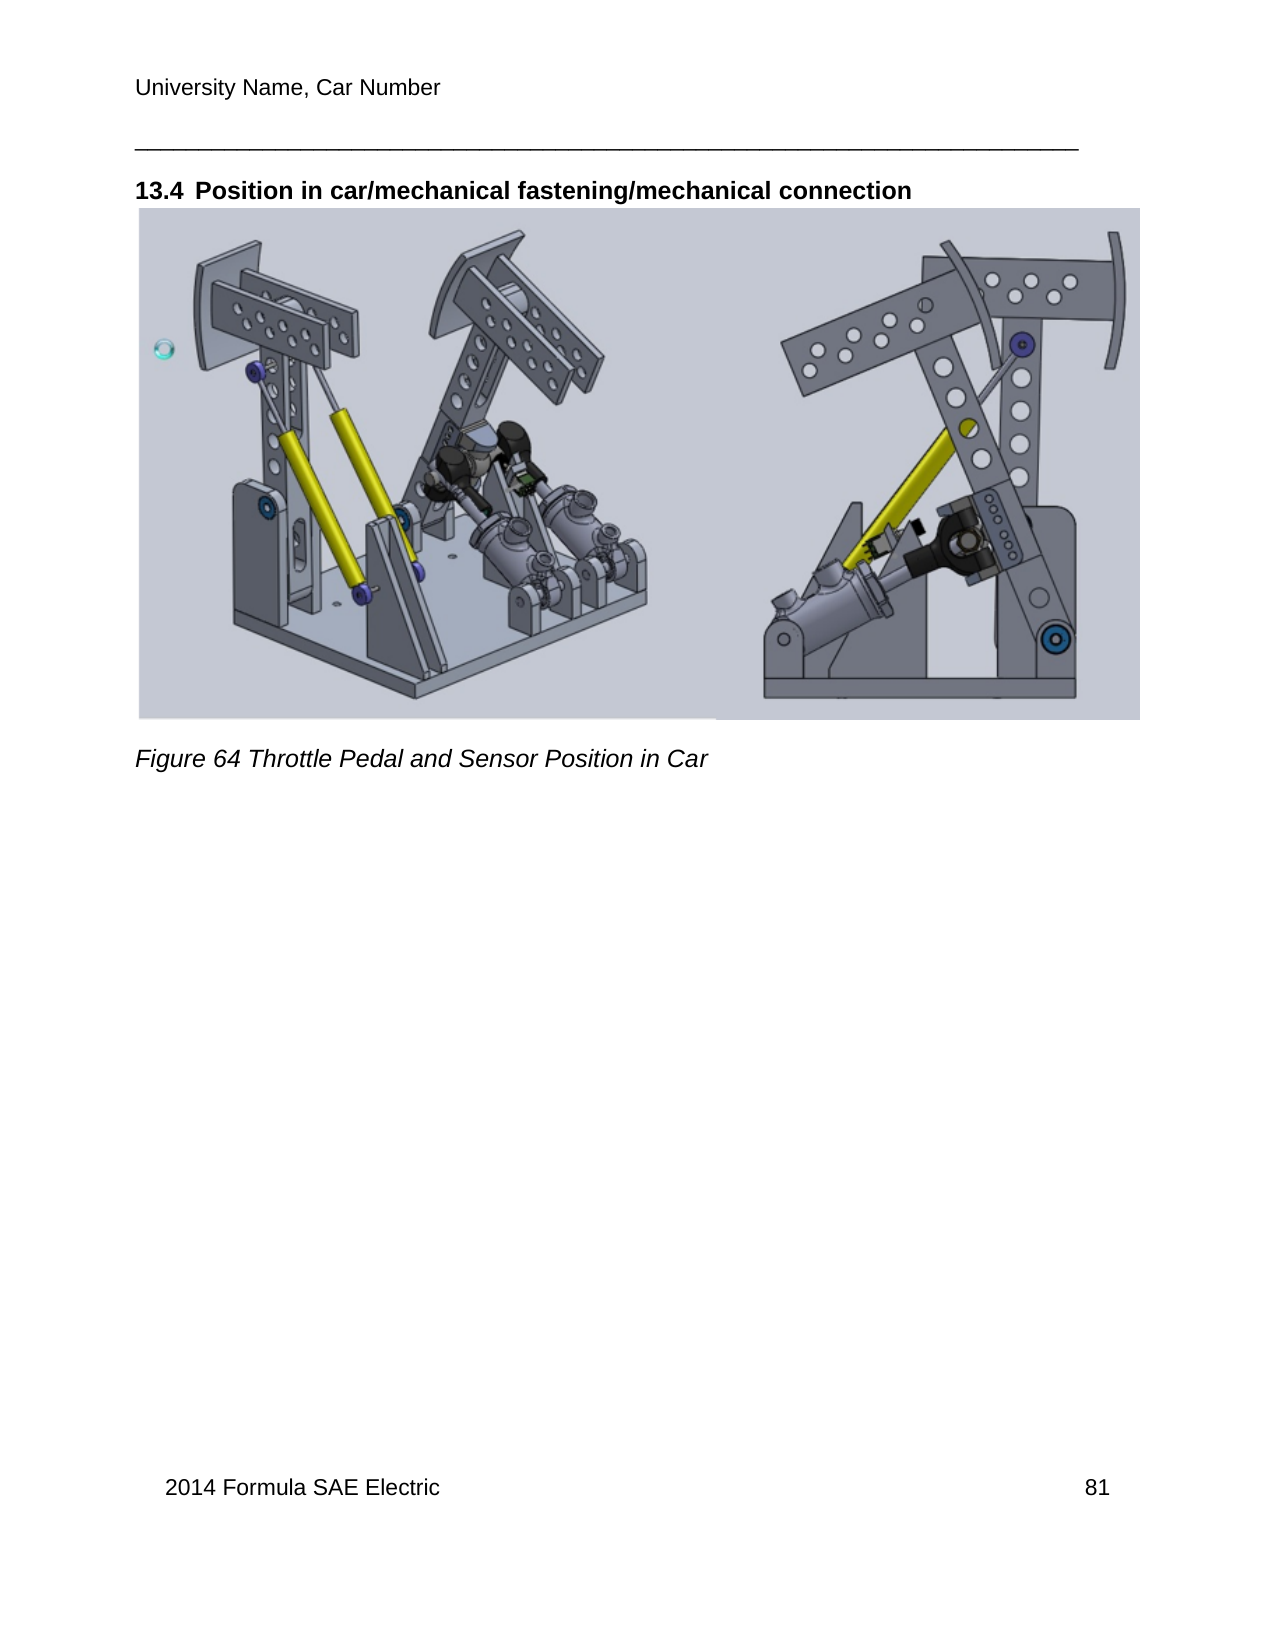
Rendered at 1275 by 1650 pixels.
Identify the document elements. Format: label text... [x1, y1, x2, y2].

picture [135, 208, 1140, 720]
subtitle Position in car/mechanical fastening/mechanical connection [135, 176, 1140, 204]
text Figure 64 Throttle Pedal and Sensor Position in Car [135, 744, 1140, 773]
